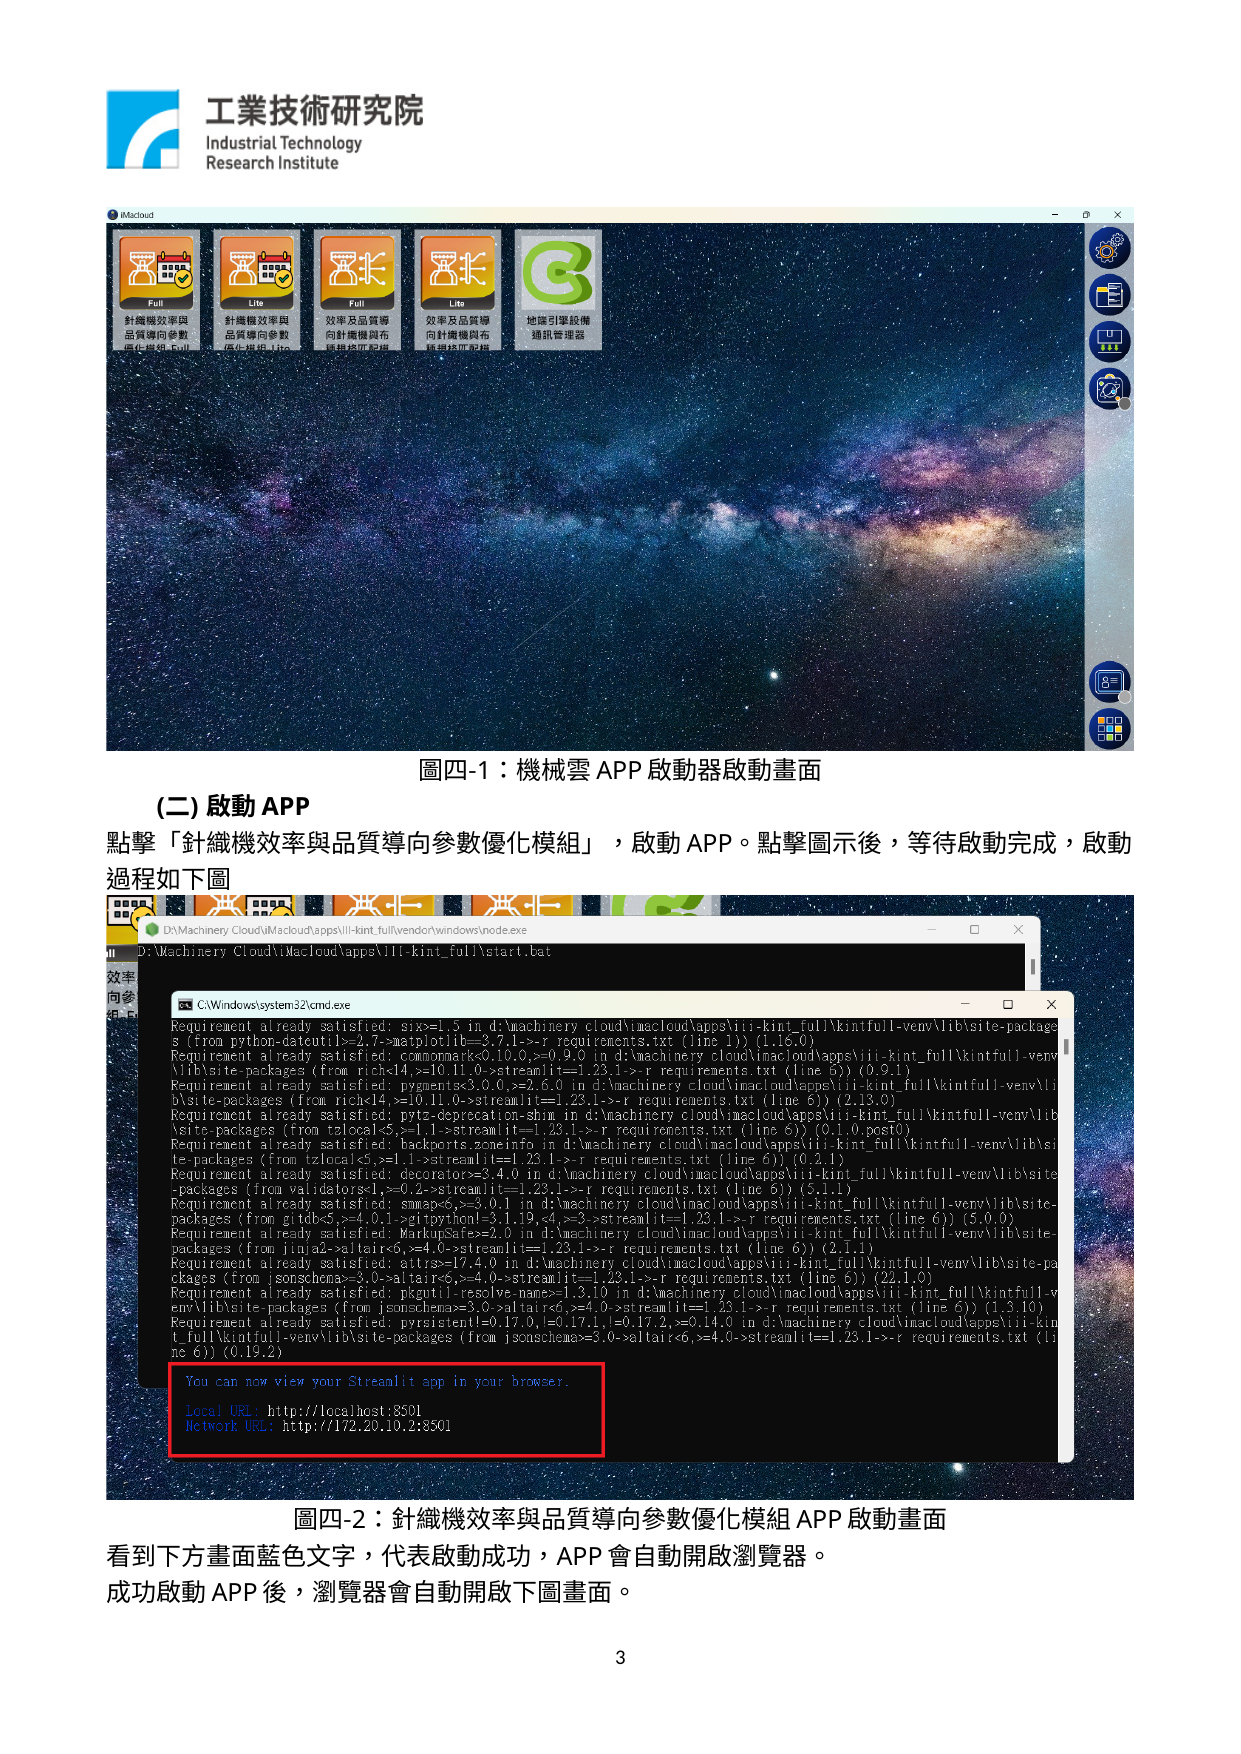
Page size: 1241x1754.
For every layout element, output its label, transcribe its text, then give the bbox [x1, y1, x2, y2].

text 圖四-1：機械雲APP啟動器啟動畫面 [106, 751, 1134, 787]
text 看到下方畫面藍色文字，代表啟動成功，APP會自動開啟瀏覽器。 [106, 1535, 1134, 1573]
text 圖四-2：針織機效率與品質導向參數優化模組APP啟動畫面 [106, 1500, 1134, 1535]
text 點擊「針織機效率與品質導向參數優化模組」，啟動APP。點擊圖示後，等待啟動完成，啟動過程如下圖 [106, 823, 1134, 895]
picture [106, 895, 1134, 1500]
text 成功啟動APP後，瀏覽器會自動開啟下圖畫面。 [106, 1573, 1134, 1609]
list 啟動APP [156, 787, 1134, 823]
picture [106, 207, 1134, 751]
picture [106, 88, 423, 170]
